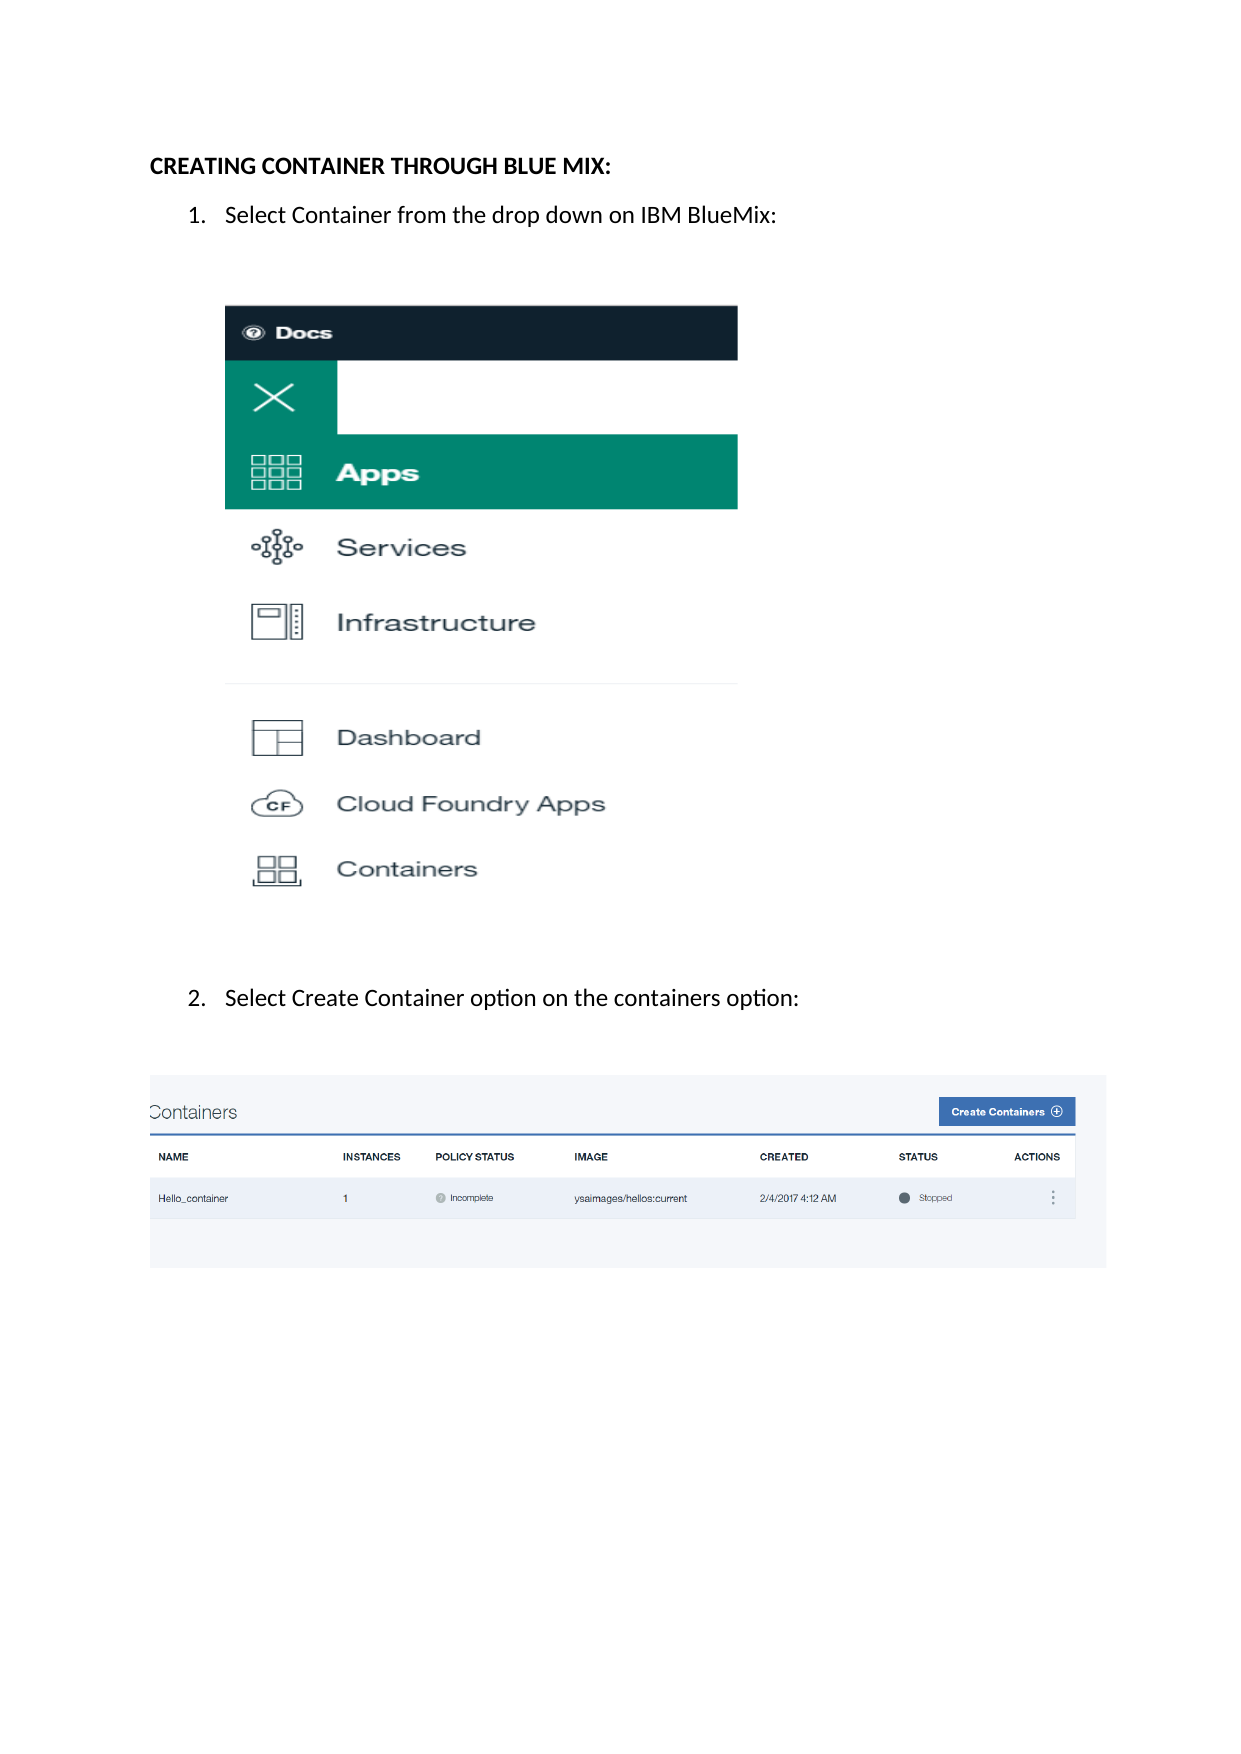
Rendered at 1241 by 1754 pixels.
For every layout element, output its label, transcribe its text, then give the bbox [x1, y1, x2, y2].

list Select Create Container option on the containers option: [187, 982, 1090, 1013]
text CREATING CONTAINER THROUGH BLUE MIX: [150, 150, 1090, 181]
picture [150, 1075, 1107, 1268]
list Select Container from the drop down on IBM BlueMix: [187, 199, 1090, 230]
picture [225, 304, 738, 920]
